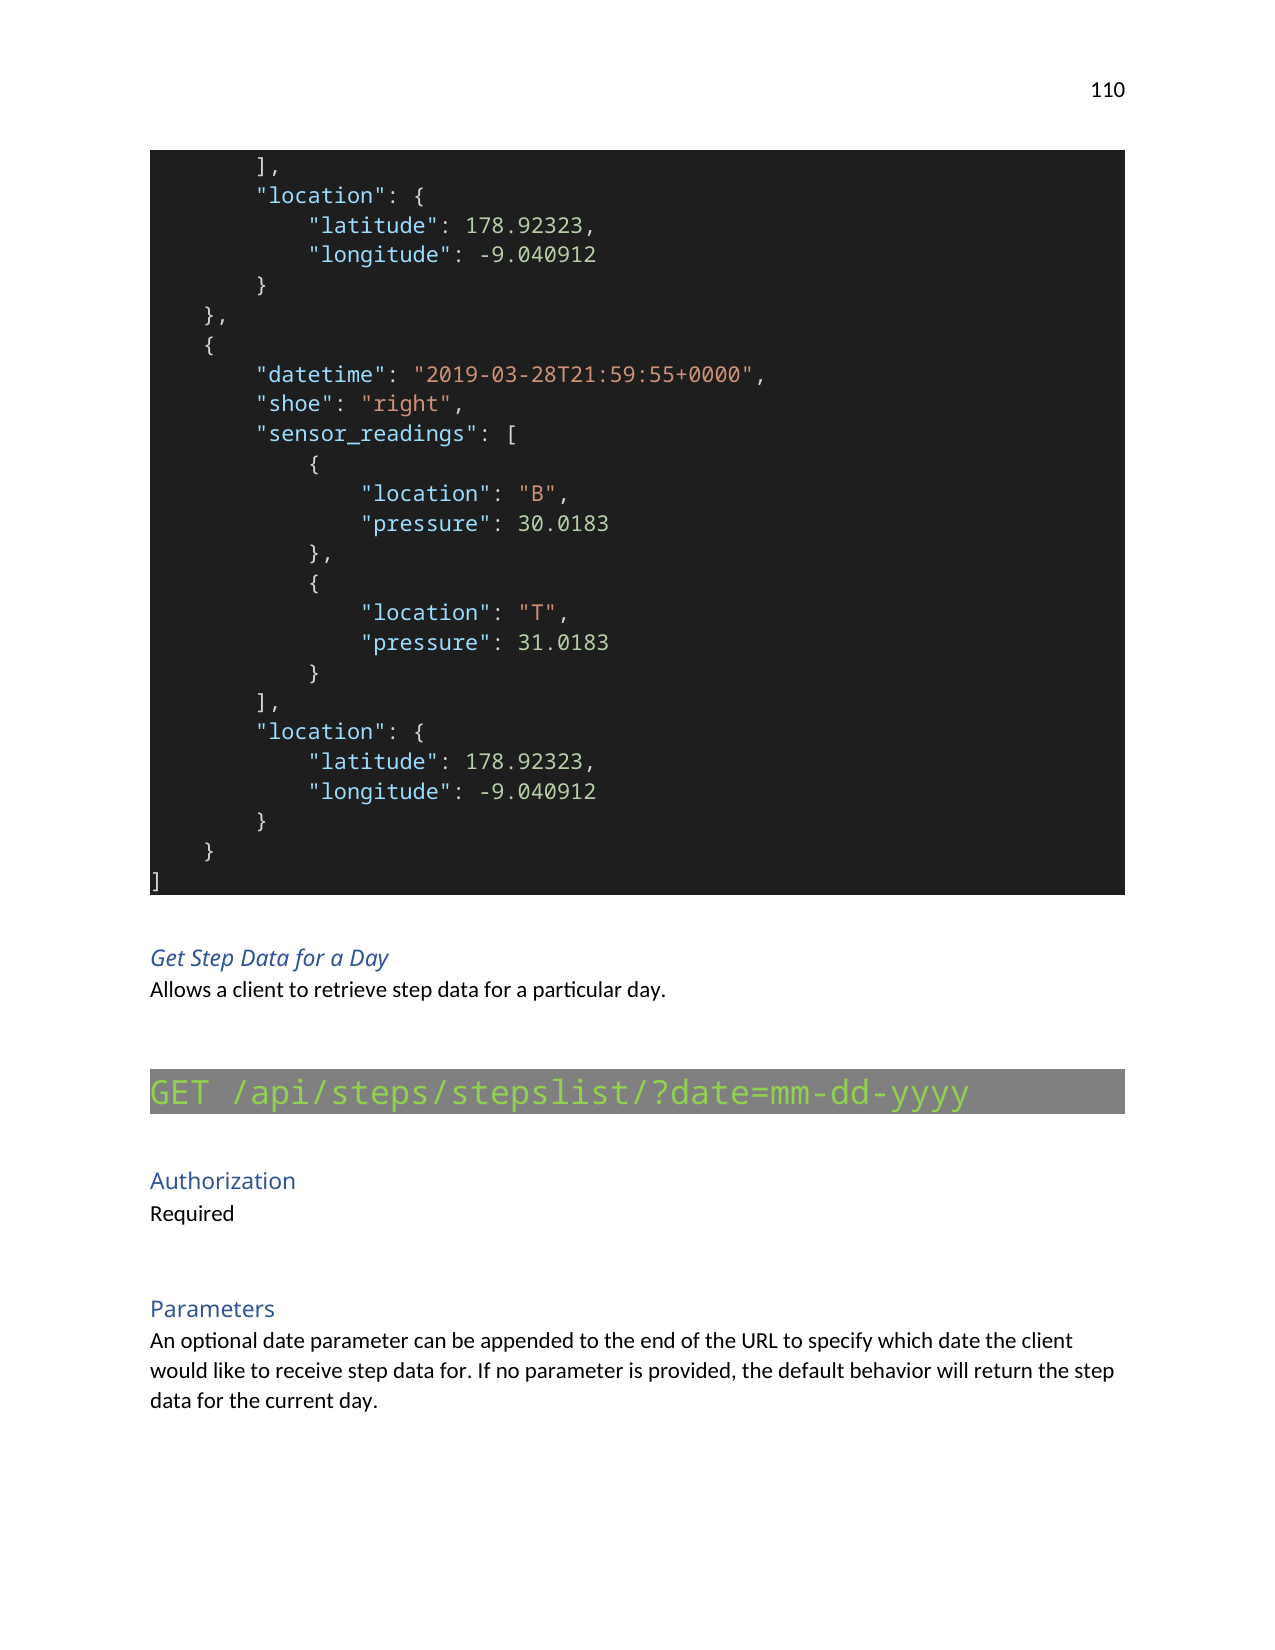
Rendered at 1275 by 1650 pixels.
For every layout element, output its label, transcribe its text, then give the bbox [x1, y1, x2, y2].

text } [150, 269, 1125, 299]
text "location": "T", [150, 597, 1125, 627]
text { [150, 448, 1125, 478]
text "pressure": 30.0183 [150, 507, 1125, 537]
text { [150, 567, 1125, 597]
text { [150, 329, 1125, 358]
text "longitude": -9.040912 [150, 776, 1125, 805]
text } [150, 805, 1125, 835]
subtitle Authorization [150, 1165, 1125, 1196]
text "pressure": 31.0183 [150, 627, 1125, 656]
text "datetime": "2019-03-28T21:59:55+0000", [150, 358, 1125, 388]
text ], [150, 686, 1125, 716]
subtitle Parameters [150, 1292, 1125, 1324]
text GET /api/steps/stepslist/?date=mm-dd-yyyy [150, 1069, 1125, 1114]
text An optional date parameter can be appended to the end of the URL to specify which date the client would like to receive step data for. If no parameter is provided, the default behavior will return the step data for the current day. [150, 1326, 1125, 1415]
text Required [150, 1199, 1125, 1227]
text "location": { [150, 180, 1125, 209]
text "sensor_readings": [ [150, 418, 1125, 448]
text }, [150, 299, 1125, 329]
text } [150, 656, 1125, 686]
text }, [150, 537, 1125, 567]
text ] [150, 865, 1125, 895]
subtitle Get Step Data for a Day [150, 942, 1125, 973]
text ], [150, 150, 1125, 180]
text "location": { [150, 716, 1125, 746]
text "shoe": "right", [150, 388, 1125, 418]
text "location": "B", [150, 478, 1125, 507]
text } [150, 835, 1125, 865]
text "longitude": -9.040912 [150, 239, 1125, 269]
text "latitude": 178.92323, [150, 746, 1125, 776]
text "latitude": 178.92323, [150, 209, 1125, 239]
text Allows a client to retrieve step data for a particular day. [150, 975, 1125, 1003]
